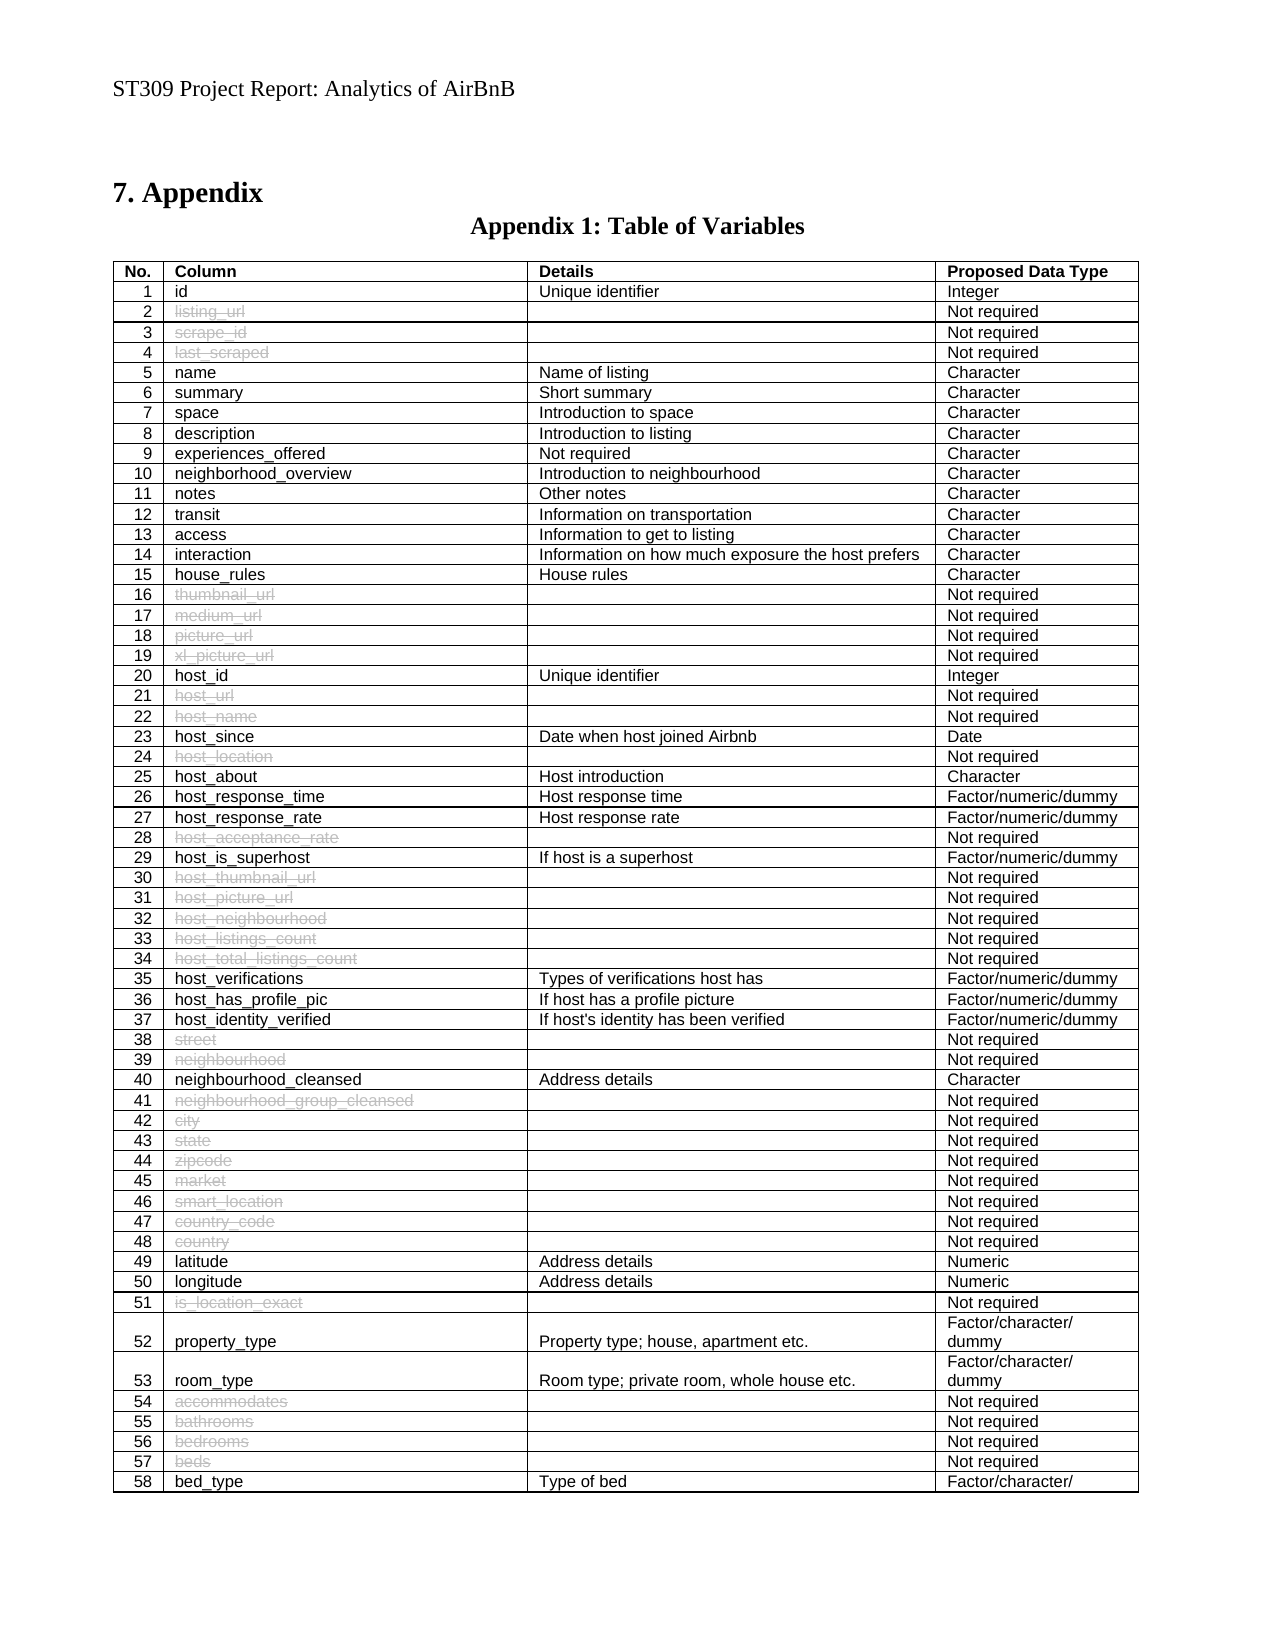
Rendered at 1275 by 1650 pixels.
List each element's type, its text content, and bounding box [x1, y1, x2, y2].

table_cell Not required [936, 1432, 1138, 1451]
table_cell host_total_listings_count [164, 949, 527, 968]
table_cell Property type; house, apartment etc. [528, 1313, 935, 1351]
table_cell Not required [936, 1050, 1138, 1069]
table_cell 8 [114, 424, 163, 443]
table_cell 16 [114, 585, 163, 604]
table_cell 34 [114, 949, 163, 968]
table_cell host_location [164, 747, 527, 766]
table_cell host_has_profile_pic [164, 989, 527, 1008]
table_cell [528, 302, 935, 321]
table_cell 48 [114, 1232, 163, 1251]
table_cell 20 [114, 666, 163, 685]
table_cell [528, 626, 935, 645]
table_cell 40 [114, 1070, 163, 1089]
table_cell [528, 868, 935, 887]
table_cell Introduction to neighbourhood [528, 464, 935, 483]
table_cell bedrooms [164, 1432, 527, 1451]
table_cell Not required [936, 828, 1138, 847]
table_cell host_neighbourhood [164, 909, 527, 928]
table_cell 15 [114, 565, 163, 584]
table_cell [528, 1191, 935, 1211]
table_cell summary [164, 383, 527, 402]
table_cell Short summary [528, 383, 935, 402]
table_cell bed_type [164, 1472, 527, 1491]
table_cell 7 [114, 403, 163, 422]
table_cell Unique identifier [528, 282, 935, 301]
table_cell Not required [936, 626, 1138, 645]
table_cell 10 [114, 464, 163, 483]
table_cell host_id [164, 666, 527, 685]
table_cell Character [936, 565, 1138, 584]
table_cell [528, 1131, 935, 1150]
table_cell id [164, 282, 527, 301]
table_cell host_is_superhost [164, 848, 527, 867]
table_cell Not required [936, 868, 1138, 887]
table_cell 30 [114, 868, 163, 887]
table_cell Not required [936, 302, 1138, 321]
table_cell Character [936, 525, 1138, 544]
table_cell 5 [114, 363, 163, 382]
table_cell 25 [114, 767, 163, 786]
table_cell neighbourhood_group_cleansed [164, 1090, 527, 1109]
table_cell space [164, 403, 527, 422]
table_cell Character [936, 424, 1138, 443]
table_cell 3 [114, 323, 163, 342]
table_cell [528, 585, 935, 604]
table_cell Character [936, 484, 1138, 503]
table_cell Not required [936, 929, 1138, 948]
table_cell Address details [528, 1070, 935, 1089]
table_cell Host response rate [528, 808, 935, 827]
table_header Details [528, 262, 935, 281]
table_cell host_picture_url [164, 888, 527, 907]
table_cell Not required [936, 1293, 1138, 1312]
table_cell Numeric [936, 1252, 1138, 1271]
table_cell Factor/numeric/dummy [936, 1010, 1138, 1029]
table_cell interaction [164, 545, 527, 564]
table_cell listing_url [164, 302, 527, 321]
table_cell Not required [936, 706, 1138, 726]
table_cell Not required [936, 1412, 1138, 1431]
table_cell experiences_offered [164, 444, 527, 463]
table_cell Unique identifier [528, 666, 935, 685]
table_cell 35 [114, 969, 163, 988]
table_cell 26 [114, 787, 163, 806]
table_cell host_verifications [164, 969, 527, 988]
table_cell country [164, 1232, 527, 1251]
table_cell bathrooms [164, 1412, 527, 1431]
table_cell Not required [936, 1191, 1138, 1211]
table_cell [528, 1050, 935, 1069]
table_cell zipcode [164, 1151, 527, 1170]
table_cell 53 [114, 1352, 163, 1390]
table_header Column [164, 262, 527, 281]
table_cell [528, 323, 935, 342]
table_cell 54 [114, 1391, 163, 1411]
table_cell 45 [114, 1171, 163, 1190]
table_cell scrape_id [164, 323, 527, 342]
table_cell Name of listing [528, 363, 935, 382]
table_cell [528, 1111, 935, 1130]
table_cell Information on how much exposure the host prefers [528, 545, 935, 564]
table_cell latitude [164, 1252, 527, 1271]
table_cell Not required [936, 605, 1138, 624]
table_cell Not required [936, 1090, 1138, 1109]
table_cell Not required [936, 343, 1138, 362]
table_cell host_response_rate [164, 808, 527, 827]
table_cell [528, 1030, 935, 1049]
table_cell room_type [164, 1352, 527, 1390]
table_cell 46 [114, 1191, 163, 1211]
table_cell accommodates [164, 1391, 527, 1411]
table_cell [528, 1391, 935, 1411]
table_cell Not required [936, 1391, 1138, 1411]
table_cell beds [164, 1452, 527, 1471]
table_cell 44 [114, 1151, 163, 1170]
table_cell Type of bed [528, 1472, 935, 1491]
table_cell Not required [936, 1232, 1138, 1251]
table_cell Not required [936, 585, 1138, 604]
table_cell 56 [114, 1432, 163, 1451]
table_cell host_url [164, 686, 527, 705]
table_cell If host's identity has been verified [528, 1010, 935, 1029]
table_cell Not required [936, 646, 1138, 665]
table_cell is_location_exact [164, 1293, 527, 1312]
table_cell host_about [164, 767, 527, 786]
table_cell 12 [114, 504, 163, 523]
table_cell 9 [114, 444, 163, 463]
table_cell Character [936, 403, 1138, 422]
table_cell 49 [114, 1252, 163, 1271]
table_cell Not required [936, 1111, 1138, 1130]
table_cell Character [936, 464, 1138, 483]
table_cell Character [936, 383, 1138, 402]
table_cell smart_location [164, 1191, 527, 1211]
table_cell xl_picture_url [164, 646, 527, 665]
table_cell [528, 929, 935, 948]
table_cell Date when host joined Airbnb [528, 727, 935, 746]
table_cell [528, 828, 935, 847]
table_cell 32 [114, 909, 163, 928]
table_cell [528, 1412, 935, 1431]
table_cell picture_url [164, 626, 527, 645]
table_cell Character [936, 1070, 1138, 1089]
table_cell Not required [936, 747, 1138, 766]
table_cell description [164, 424, 527, 443]
table_cell last_scraped [164, 343, 527, 362]
table_cell property_type [164, 1313, 527, 1351]
table_cell If host is a superhost [528, 848, 935, 867]
table_cell 51 [114, 1293, 163, 1312]
table_cell Other notes [528, 484, 935, 503]
table_cell [528, 747, 935, 766]
table_cell 42 [114, 1111, 163, 1130]
table_cell Not required [936, 323, 1138, 342]
table_cell 39 [114, 1050, 163, 1069]
table_cell Information on transportation [528, 504, 935, 523]
table_cell name [164, 363, 527, 382]
table_cell Not required [936, 686, 1138, 705]
table_cell 14 [114, 545, 163, 564]
table_cell [528, 1452, 935, 1471]
table_cell 31 [114, 888, 163, 907]
table_header No. [114, 262, 163, 281]
table_cell Not required [936, 1212, 1138, 1231]
text Appendix 1: Table of Variables [112, 211, 1162, 240]
table_cell Host introduction [528, 767, 935, 786]
table_cell host_name [164, 706, 527, 726]
table_cell 24 [114, 747, 163, 766]
table_cell Integer [936, 666, 1138, 685]
table_cell 38 [114, 1030, 163, 1049]
table_cell 58 [114, 1472, 163, 1491]
table_cell [528, 1232, 935, 1251]
table_cell Factor/character/dummy [936, 1352, 1138, 1390]
table_cell [528, 646, 935, 665]
table_cell Factor/numeric/dummy [936, 848, 1138, 867]
table_cell 11 [114, 484, 163, 503]
table_cell transit [164, 504, 527, 523]
table_cell Types of verifications host has [528, 969, 935, 988]
table_cell Not required [936, 909, 1138, 928]
table_cell Factor/numeric/dummy [936, 989, 1138, 1008]
table_cell 41 [114, 1090, 163, 1109]
table_cell Not required [936, 1171, 1138, 1190]
table_cell [528, 1171, 935, 1190]
table_cell [528, 888, 935, 907]
table_cell 33 [114, 929, 163, 948]
table_cell [528, 1432, 935, 1451]
table_cell house_rules [164, 565, 527, 584]
table_cell 29 [114, 848, 163, 867]
table_cell Not required [936, 949, 1138, 968]
table_cell Information to get to listing [528, 525, 935, 544]
table_cell 57 [114, 1452, 163, 1471]
table_cell [528, 706, 935, 726]
table_cell medium_url [164, 605, 527, 624]
table_cell street [164, 1030, 527, 1049]
table_cell host_since [164, 727, 527, 746]
table_cell Character [936, 767, 1138, 786]
table_cell Address details [528, 1252, 935, 1271]
table_cell Character [936, 363, 1138, 382]
table_cell [528, 1151, 935, 1170]
table_cell 50 [114, 1272, 163, 1291]
table_cell [528, 909, 935, 928]
table_cell 6 [114, 383, 163, 402]
table_cell country_code [164, 1212, 527, 1231]
table_cell 21 [114, 686, 163, 705]
table_cell host_response_time [164, 787, 527, 806]
table_cell 27 [114, 808, 163, 827]
table_cell Not required [936, 888, 1138, 907]
table_cell neighbourhood_cleansed [164, 1070, 527, 1089]
table_cell neighbourhood [164, 1050, 527, 1069]
table_cell state [164, 1131, 527, 1150]
table_cell Introduction to space [528, 403, 935, 422]
table_cell Introduction to listing [528, 424, 935, 443]
table_cell notes [164, 484, 527, 503]
table_cell [528, 1293, 935, 1312]
table_cell Not required [936, 1030, 1138, 1049]
table_cell Factor/numeric/dummy [936, 787, 1138, 806]
table_cell 13 [114, 525, 163, 544]
table_cell Not required [936, 1131, 1138, 1150]
table_cell 22 [114, 706, 163, 726]
table_cell host_identity_verified [164, 1010, 527, 1029]
table_cell thumbnail_url [164, 585, 527, 604]
table_cell 36 [114, 989, 163, 1008]
table_cell Factor/character/dummy [936, 1313, 1138, 1351]
table_cell Character [936, 545, 1138, 564]
table_cell Date [936, 727, 1138, 746]
table_cell host_acceptance_rate [164, 828, 527, 847]
table_cell 52 [114, 1313, 163, 1351]
table_cell [528, 686, 935, 705]
table_cell If host has a profile picture [528, 989, 935, 1008]
table_cell [528, 605, 935, 624]
table_cell [528, 1090, 935, 1109]
table_cell 18 [114, 626, 163, 645]
table_cell 4 [114, 343, 163, 362]
table_cell 2 [114, 302, 163, 321]
table_cell 17 [114, 605, 163, 624]
table_cell House rules [528, 565, 935, 584]
table_header Proposed Data Type [936, 262, 1138, 281]
table_cell neighborhood_overview [164, 464, 527, 483]
table_cell Not required [936, 1151, 1138, 1170]
table_cell [528, 1212, 935, 1231]
table_cell [528, 343, 935, 362]
table_cell Factor/numeric/dummy [936, 969, 1138, 988]
table_cell 1 [114, 282, 163, 301]
table_cell access [164, 525, 527, 544]
table_cell Not required [528, 444, 935, 463]
table_cell Integer [936, 282, 1138, 301]
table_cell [936, 1472, 1138, 1491]
table_cell 28 [114, 828, 163, 847]
subtitle 7. Appendix [112, 175, 1162, 208]
table_cell market [164, 1171, 527, 1190]
table_cell Address details [528, 1272, 935, 1291]
table_cell 47 [114, 1212, 163, 1231]
table_cell 55 [114, 1412, 163, 1431]
table_cell 19 [114, 646, 163, 665]
table_cell longitude [164, 1272, 527, 1291]
table_cell Character [936, 444, 1138, 463]
table_cell Host response time [528, 787, 935, 806]
table_cell 37 [114, 1010, 163, 1029]
table_cell Character [936, 504, 1138, 523]
table_cell host_listings_count [164, 929, 527, 948]
table_cell 43 [114, 1131, 163, 1150]
table_cell city [164, 1111, 527, 1130]
table_cell Factor/numeric/dummy [936, 808, 1138, 827]
table_cell Not required [936, 1452, 1138, 1471]
table_cell Room type; private room, whole house etc. [528, 1352, 935, 1390]
table_cell [528, 949, 935, 968]
table_cell Numeric [936, 1272, 1138, 1291]
table_cell host_thumbnail_url [164, 868, 527, 887]
table_cell 23 [114, 727, 163, 746]
